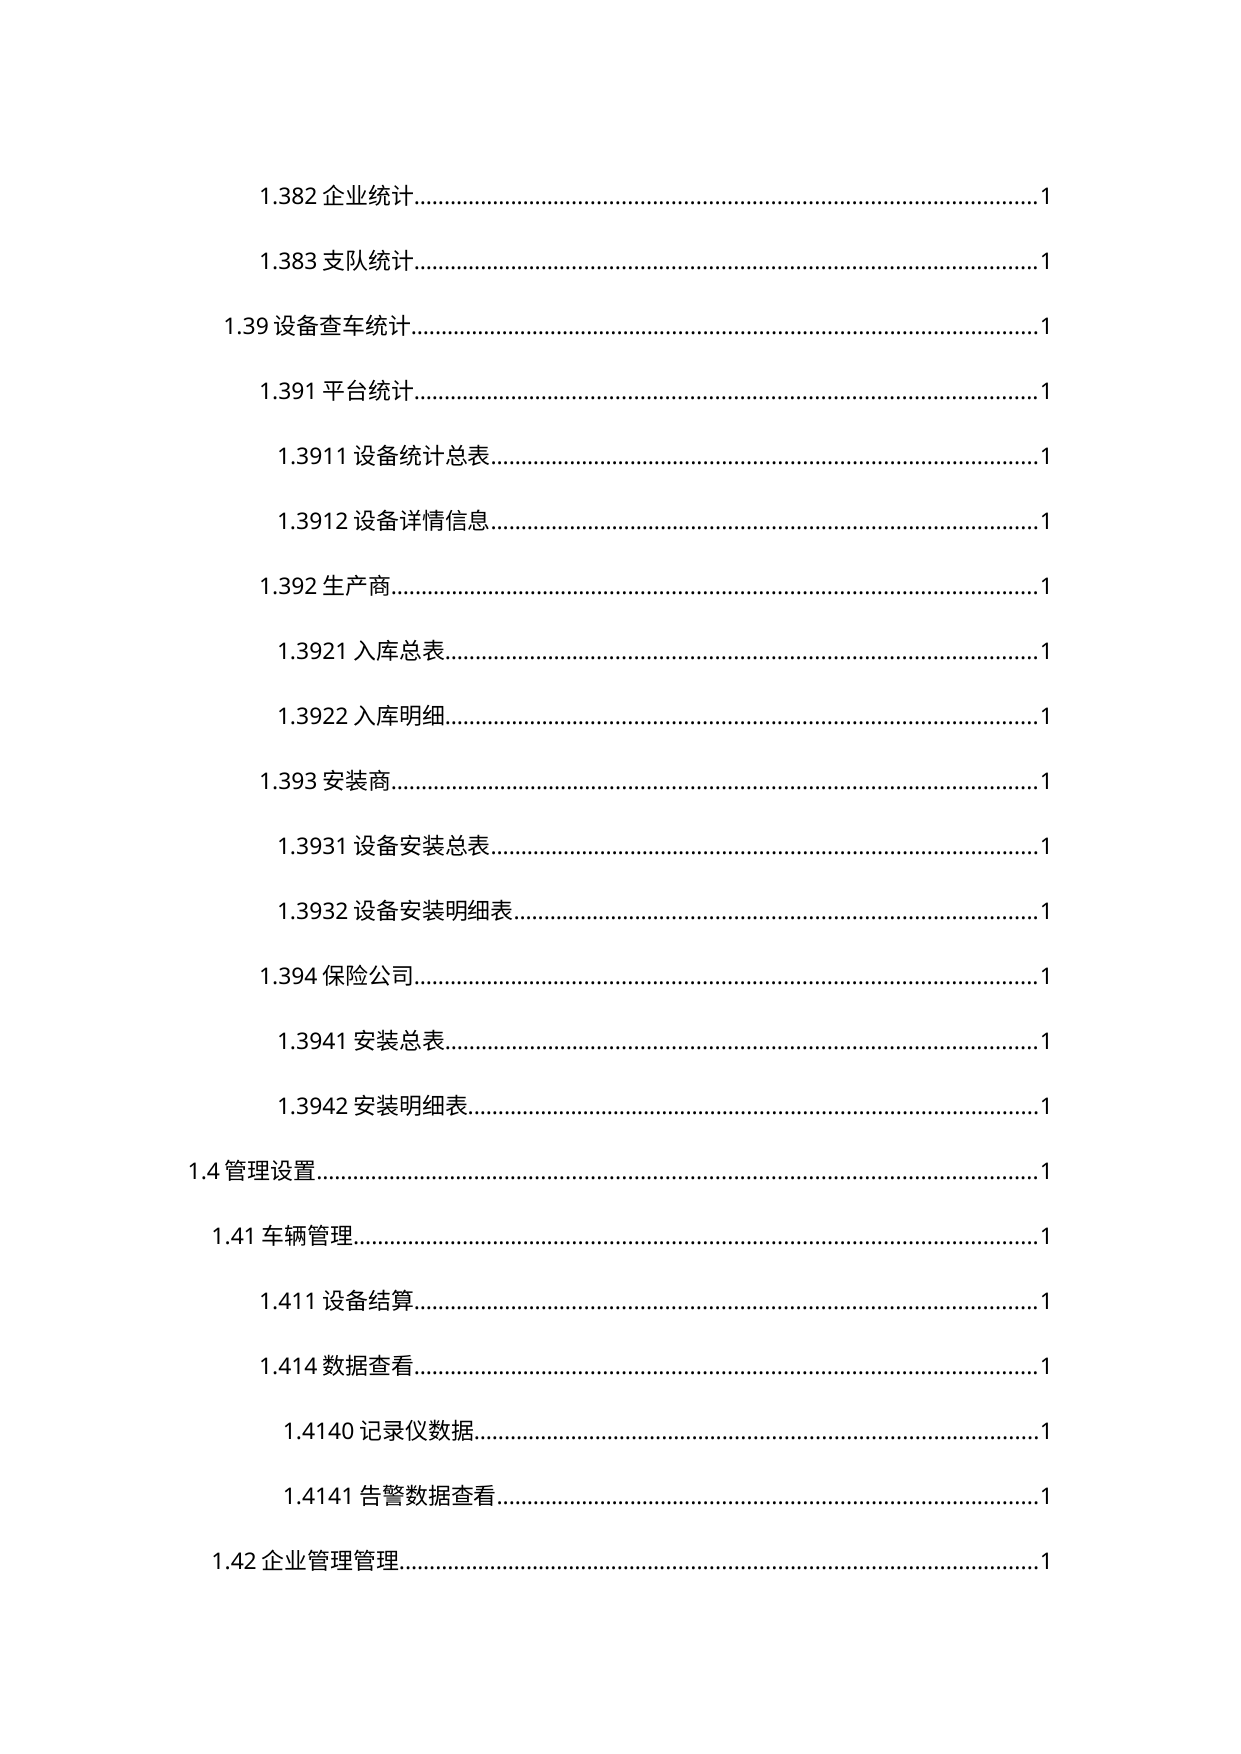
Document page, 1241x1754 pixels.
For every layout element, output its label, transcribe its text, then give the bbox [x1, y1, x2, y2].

text 1.3922入库明细 1 [187, 682, 1053, 747]
text 1.382企业统计 1 [187, 162, 1053, 227]
text 1.3932设备安装明细表 1 [187, 877, 1053, 942]
text 1.3911设备统计总表 1 [187, 422, 1053, 487]
text 1.3921入库总表 1 [187, 617, 1053, 682]
text 1.42企业管理管理 1 [187, 1527, 1053, 1592]
text 1.3912设备详情信息 1 [187, 487, 1053, 552]
text 1.4141告警数据查看 1 [187, 1462, 1053, 1527]
text 1.4管理设置 1 [187, 1137, 1053, 1202]
text 1.39设备查车统计 1 [187, 292, 1053, 357]
text 1.3931设备安装总表 1 [187, 812, 1053, 877]
text 1.4140记录仪数据 1 [187, 1397, 1053, 1462]
text 1.394保险公司 1 [187, 942, 1053, 1007]
text 1.383支队统计 1 [187, 227, 1053, 292]
text 1.393安装商 1 [187, 747, 1053, 812]
text 1.3941安装总表 1 [187, 1007, 1053, 1072]
text 1.392生产商 1 [187, 552, 1053, 617]
text 1.41车辆管理 1 [187, 1202, 1053, 1267]
text 1.414数据查看 1 [187, 1332, 1053, 1397]
text 1.3942安装明细表 1 [187, 1072, 1053, 1137]
text 1.411设备结算 1 [187, 1267, 1053, 1332]
text 1.391平台统计 1 [187, 357, 1053, 422]
